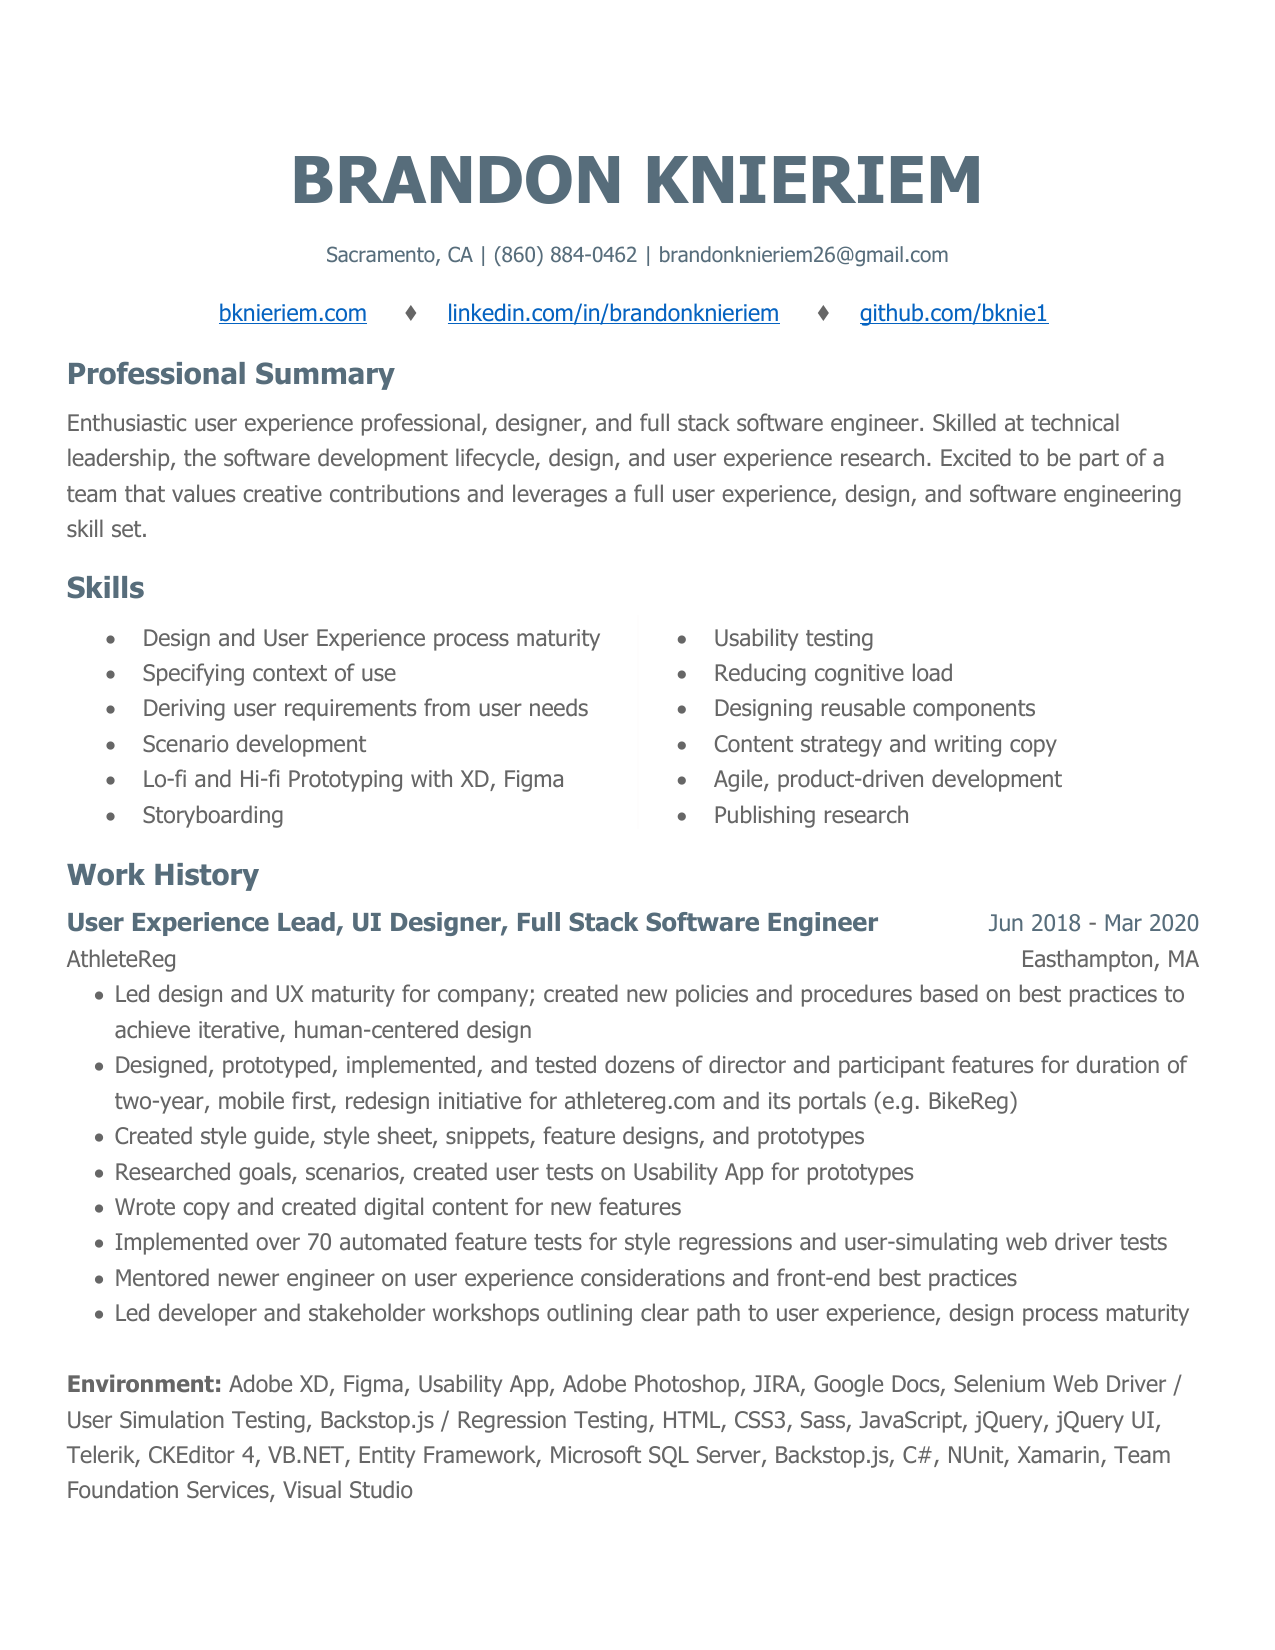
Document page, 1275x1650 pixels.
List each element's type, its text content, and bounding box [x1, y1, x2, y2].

table_header Usability testing Reducing cognitive load Designing reusable components Content strategy and writing copy Agile, product-driven development Publishing research [639, 615, 1208, 829]
list Wrote copy and created digital content for new features [94, 1185, 1208, 1220]
text Enthusiastic user experience professional, designer, and full stack software engineer. Skilled at technical leadership, the software development lifecycle, design, and user experience research. Excited to be part of a team that values creative contributions and leverages a full user experience, design, and software engineering skill set. [67, 401, 1208, 542]
text AthleteReg Easthampton, MA [67, 937, 1208, 972]
text Brandon Knieriem [67, 103, 1208, 217]
list Mentored newer engineer on user experience considerations and front-end best practices [94, 1256, 1208, 1291]
title Work History [67, 849, 1208, 891]
text User Experience Lead, UI Designer, Full Stack Software Engineer Jun 2018 - Mar 2020 [67, 902, 1208, 937]
title Professional Summary [67, 348, 1208, 390]
list Created style guide, style sheet, snippets, feature designs, and prototypes [94, 1114, 1208, 1149]
text Environment: Adobe XD, Figma, Usability App, Adobe Photoshop, JIRA, Google Docs, Selenium Web Driver / User Simulation Testing, Backstop.js / Regression Testing, HTML, CSS3, Sass, JavaScript, jQuery, jQuery UI, Telerik, CKEditor 4, VB.NET, Entity Framework, Microsoft SQL Server, Backstop.js, C#, NUnit, Xamarin, Team Foundation Services, Visual Studio [67, 1362, 1208, 1504]
text Sacramento, CA | (860) 884-0462 | brandonknieriem26@gmail.com [67, 234, 1208, 280]
table_header Design and User Experience process maturity Specifying context of use Deriving user requirements from user needs Scenario development Lo-fi and Hi-fi Prototyping with XD, Figma Storyboarding [67, 615, 637, 829]
list Led design and UX maturity for company; created new policies and procedures based on best practices to achieve iterative, human-centered design [94, 972, 1208, 1043]
list Researched goals, scenarios, created user tests on Usability App for prototypes [94, 1149, 1208, 1185]
list Led developer and stakeholder workshops outlining clear path to user experience, design process maturity [94, 1291, 1208, 1327]
text bknieriem.com ♦ linkedin.com/in/brandonknieriem ♦ github.com/bknie1 [87, 292, 1208, 328]
list Implemented over 70 automated feature tests for style regressions and user-simulating web driver tests [94, 1220, 1208, 1256]
list Designed, prototyped, implemented, and tested dozens of director and participant features for duration of two-year, mobile first, redesign initiative for athletereg.com and its portals (e.g. BikeReg) [94, 1043, 1208, 1114]
title Skills [67, 563, 1208, 605]
